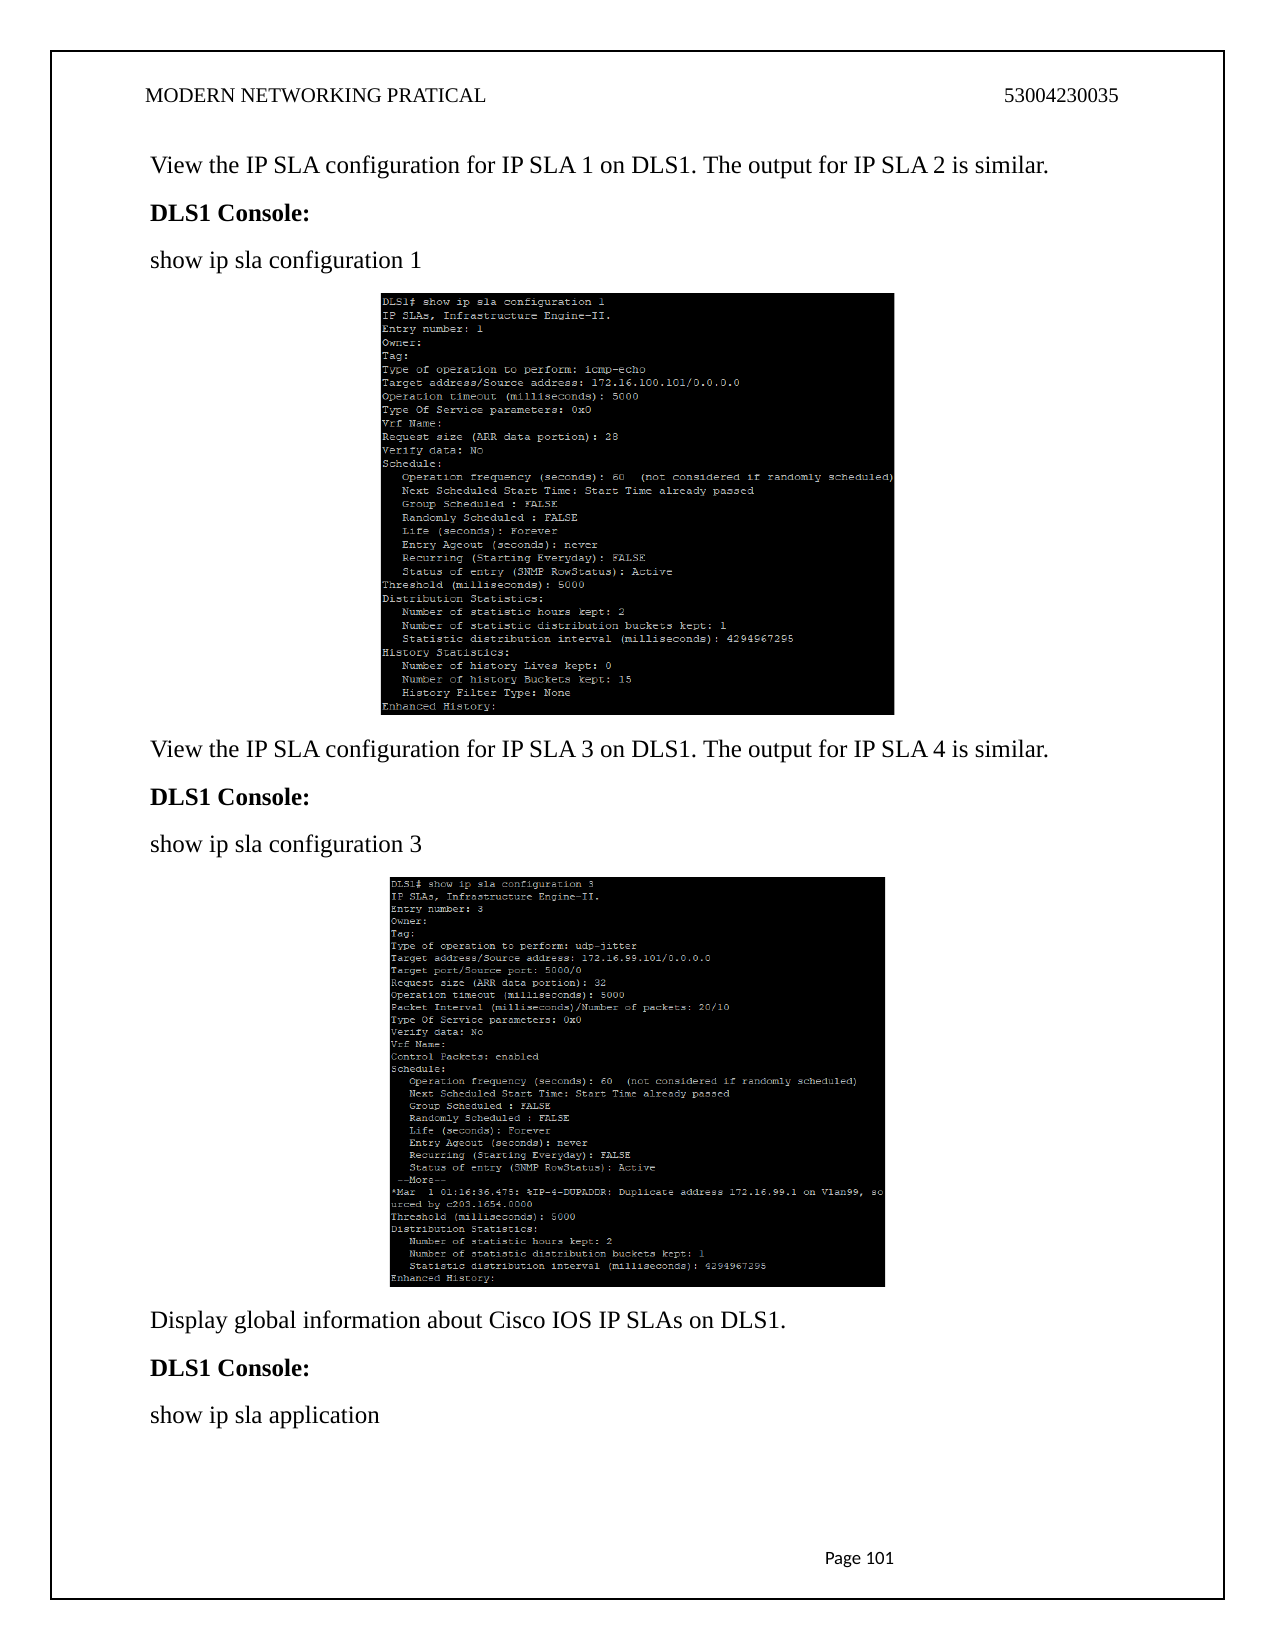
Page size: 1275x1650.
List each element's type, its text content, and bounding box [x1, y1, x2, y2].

text DLS1 Console: [150, 198, 1125, 226]
text show ip sla application [150, 1401, 1125, 1429]
text Display global information about Cisco IOS IP SLAs on DLS1. [150, 1305, 1125, 1334]
picture [380, 293, 895, 715]
text show ip sla configuration 3 [150, 829, 1125, 858]
text View the IP SLA configuration for IP SLA 3 on DLS1. The output for IP SLA 4 is similar. [150, 734, 1125, 763]
text DLS1 Console: [150, 1353, 1125, 1382]
text DLS1 Console: [150, 782, 1125, 810]
text View the IP SLA configuration for IP SLA 1 on DLS1. The output for IP SLA 2 is similar. [150, 150, 1125, 179]
text show ip sla configuration 1 [150, 245, 1125, 274]
picture [389, 877, 886, 1287]
